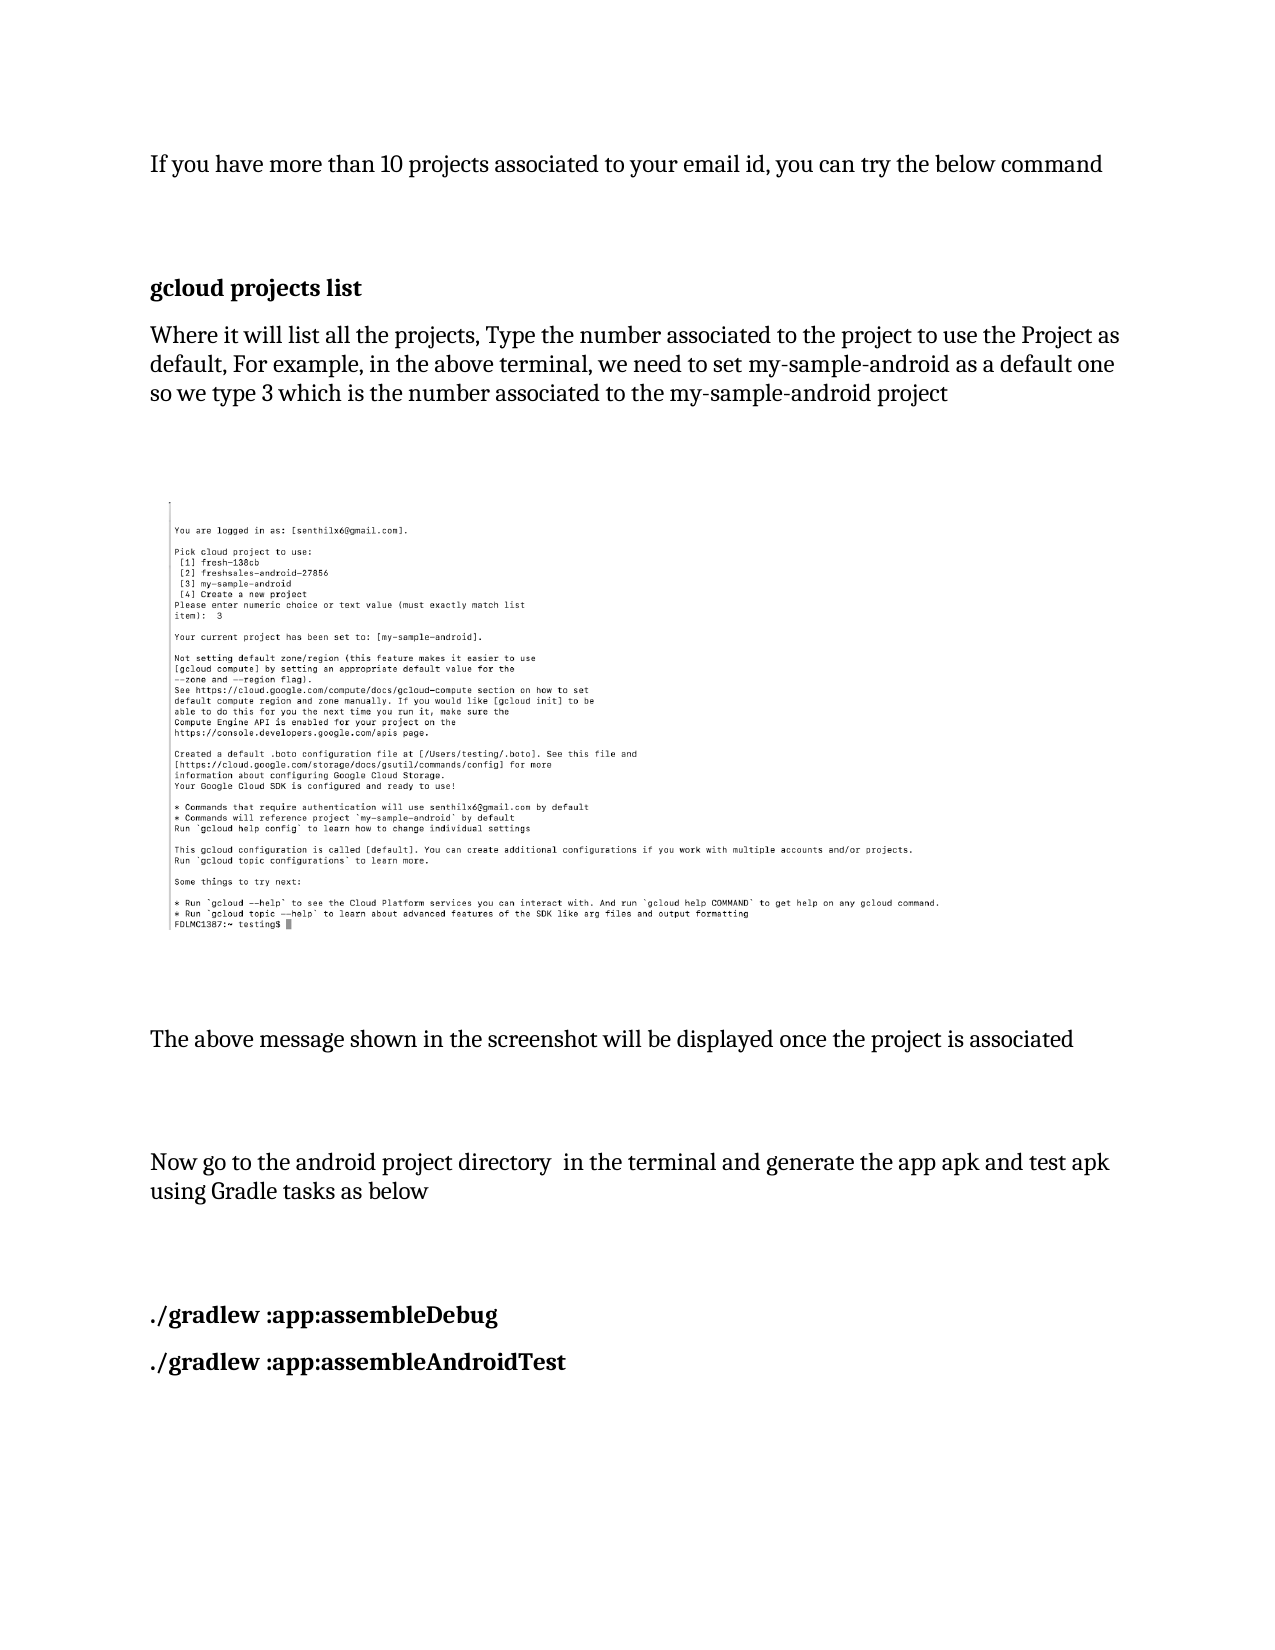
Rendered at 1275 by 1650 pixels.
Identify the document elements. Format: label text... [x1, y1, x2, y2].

text Where it will list all the projects, Type the number associated to the project to use the Project as default, For example, in the above terminal, we need to set my-sample-android as a default one so we type 3 which is the number associated to the my-sample-android project [150, 321, 1125, 407]
text ./gradlew :app:assembleAndroidTest [150, 1348, 1125, 1377]
text If you have more than 10 projects associated to your email id, you can try the below command [150, 150, 1125, 179]
picture [168, 502, 1044, 930]
text ./gradlew :app:assembleDebug [150, 1301, 1125, 1329]
text gcloud projects list [150, 274, 1125, 302]
text Now go to the android project directory in the terminal and generate the app apk and test apk using Gradle tasks as below [150, 1148, 1125, 1206]
text The above message shown in the screenshot will be displayed once the project is associated [150, 1024, 1125, 1053]
